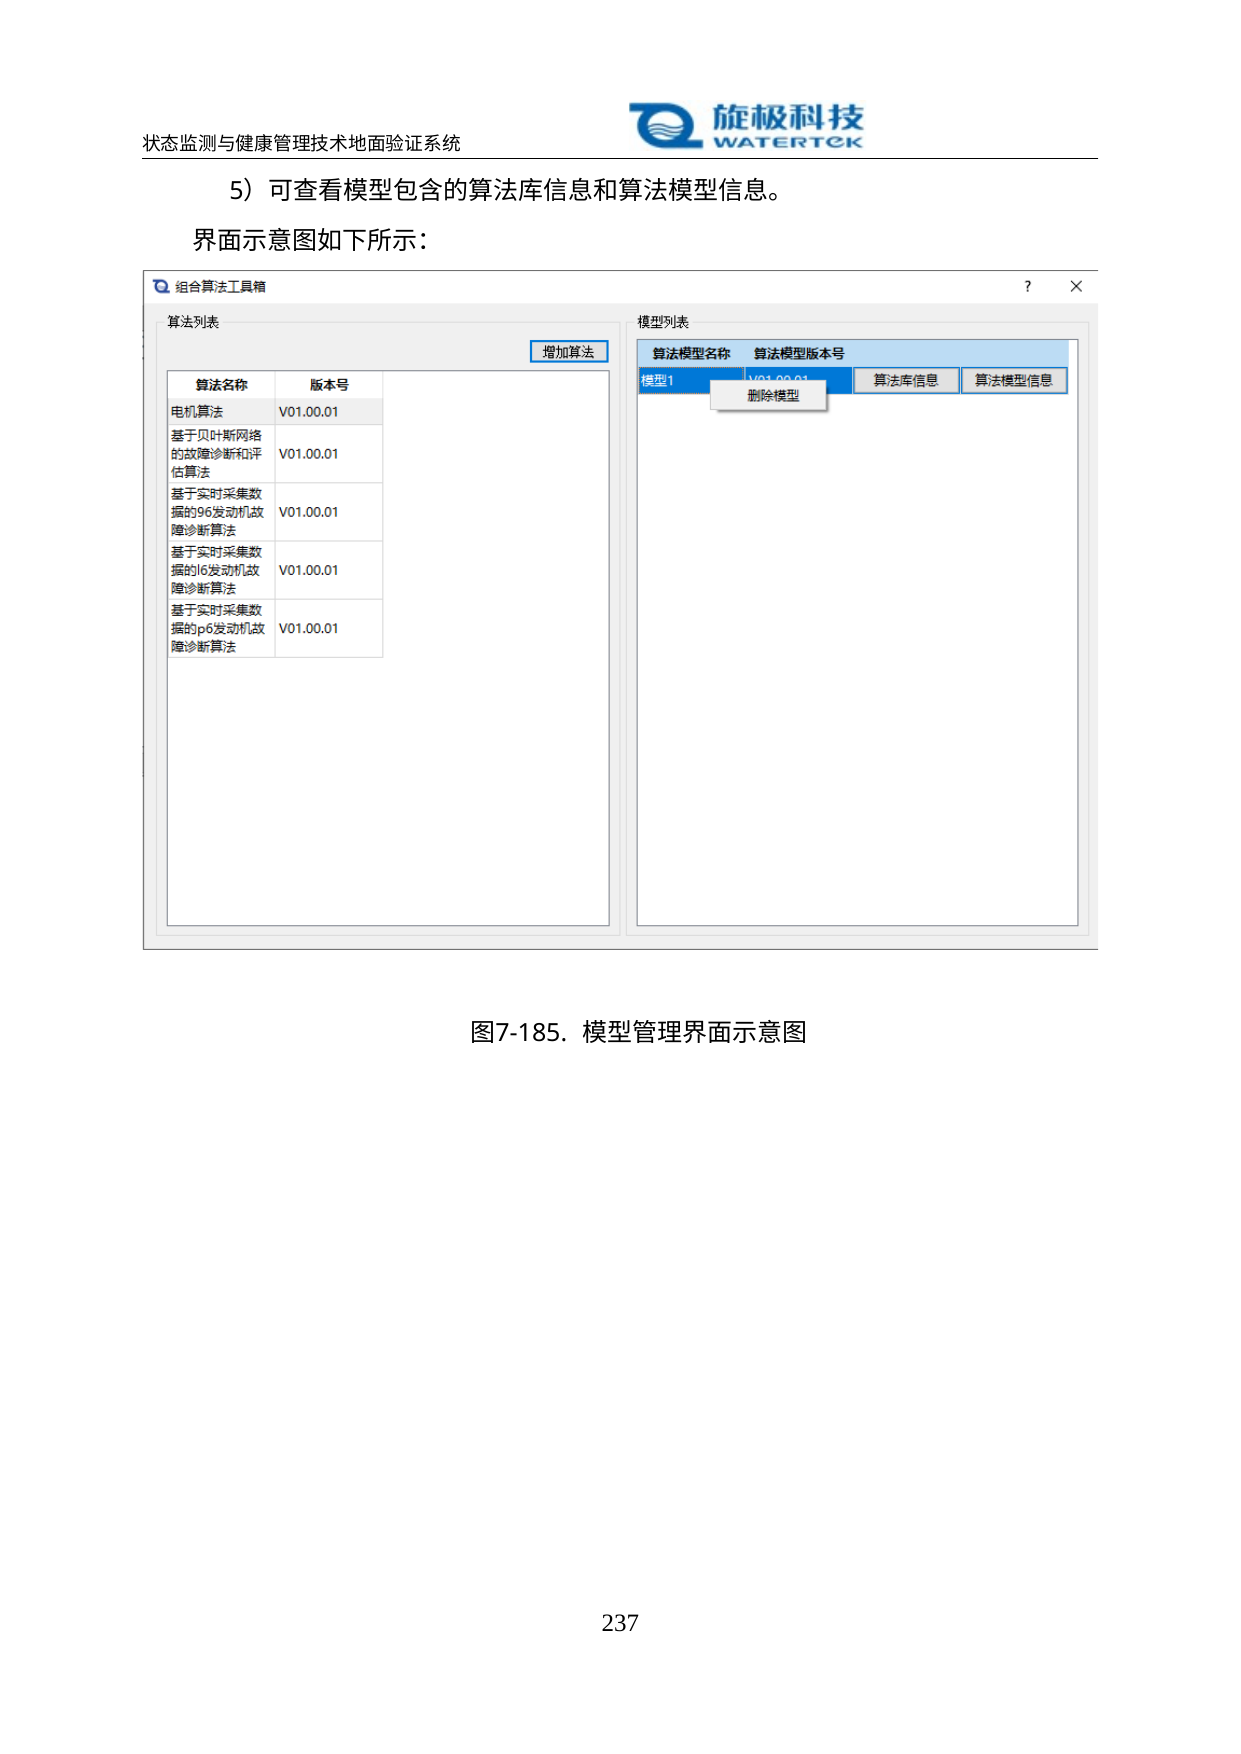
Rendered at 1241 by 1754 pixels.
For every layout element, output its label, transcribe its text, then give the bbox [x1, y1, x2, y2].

list 模型管理界面示意图 [142, 996, 1098, 1064]
text 界面示意图如下所示： [142, 221, 1098, 257]
list 可查看模型包含的算法库信息和算法模型信息。 [142, 171, 1098, 207]
picture [628, 100, 867, 151]
picture [142, 270, 1099, 950]
